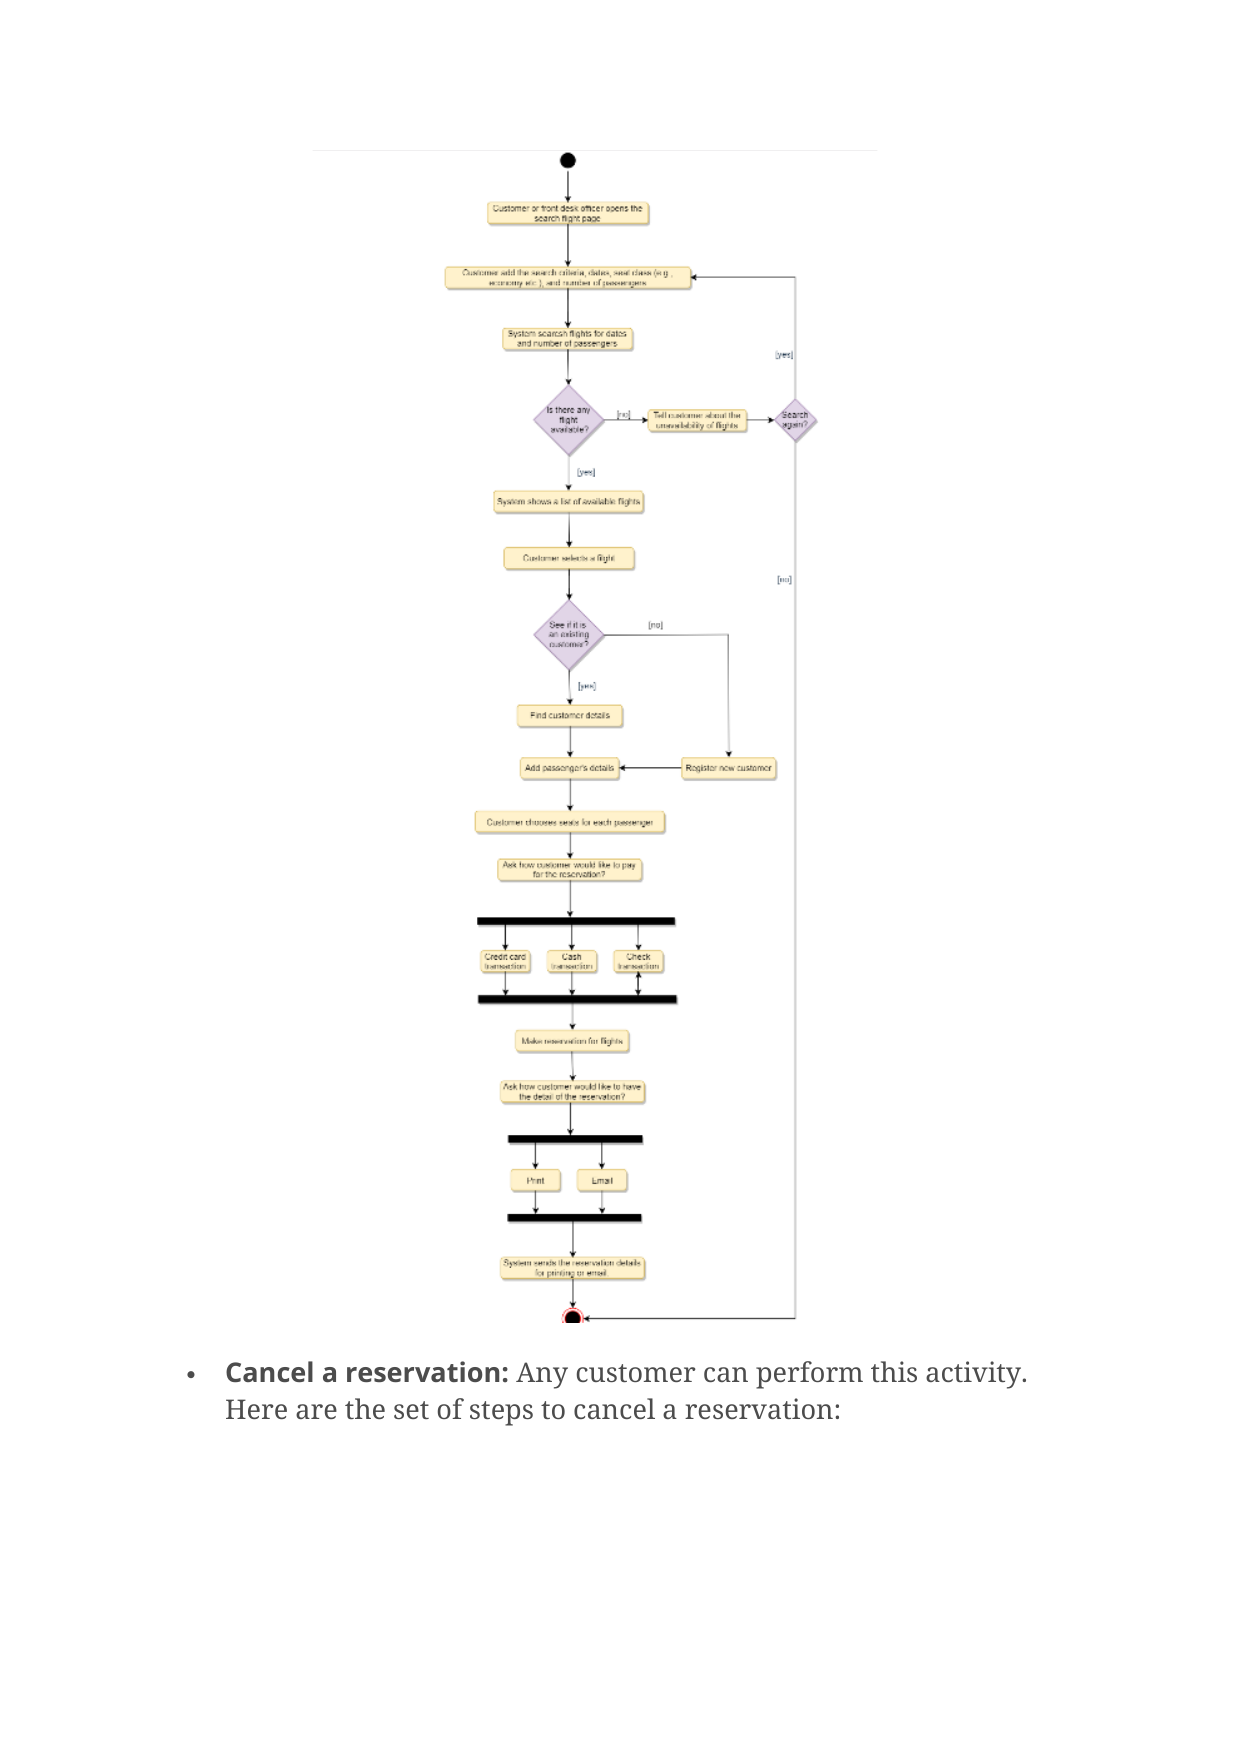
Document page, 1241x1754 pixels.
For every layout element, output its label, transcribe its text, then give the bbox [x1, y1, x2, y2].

list Cancel a reservation: Any customer can perform this activity. Here are the set of steps to cancel a reservation: [187, 1354, 1090, 1428]
picture [312, 150, 878, 1323]
